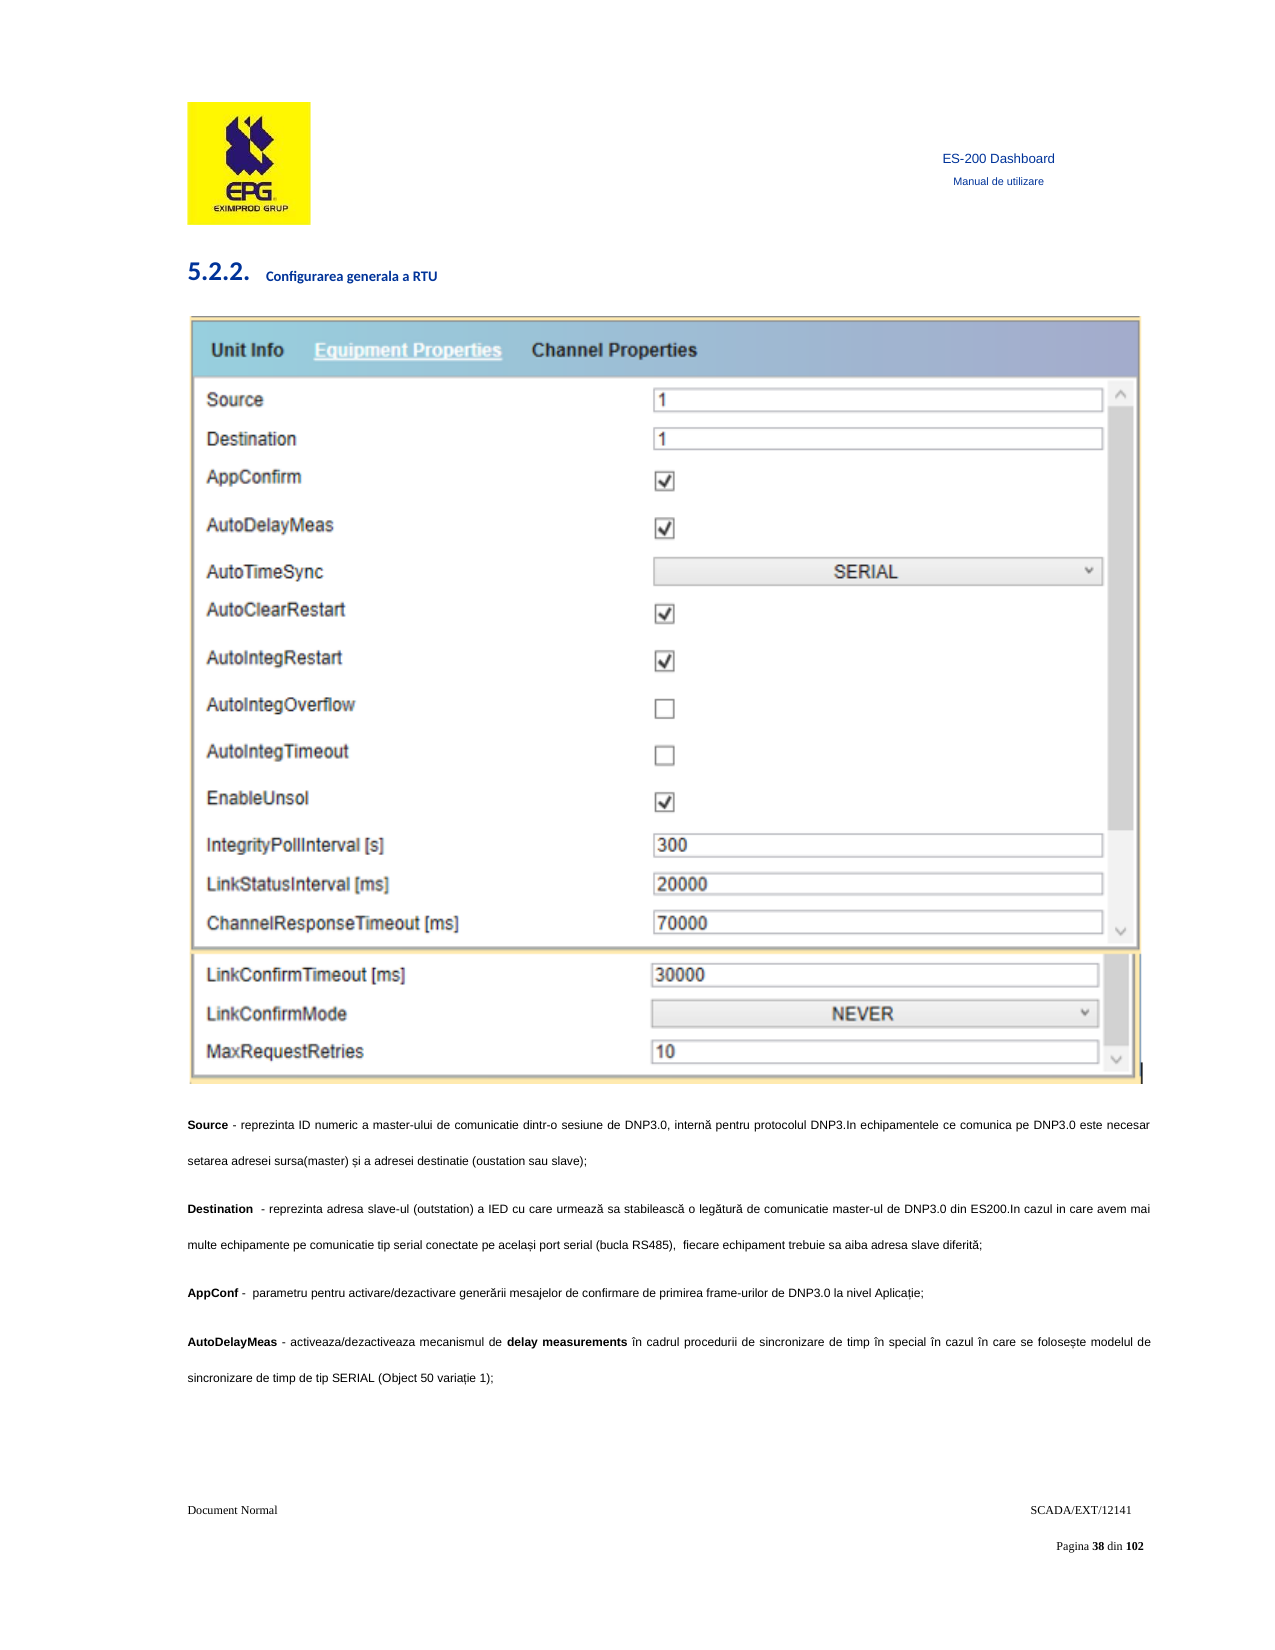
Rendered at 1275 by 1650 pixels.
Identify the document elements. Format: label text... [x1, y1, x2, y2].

text Destination - reprezinta adresa slave-ul (outstation) a IED cu care urmează sa stabilească o legătură de comunicatie master-ul de DNP3.0 din ES200.In cazul in care avem mai multe echipamente pe comunicatie tip serial conectate pe același port serial (bucla RS485), fiecare echipament trebuie sa aiba adresa slave diferită; [187, 1192, 1152, 1252]
text Source - reprezinta ID numeric a master-ului de comunicatie dintr-o sesiune de DNP3.0, internă pentru protocolul DNP3.In echipamentele ce comunica pe DNP3.0 este necesar setarea adresei sursa(master) și a adresei destinatie (oustation sau slave); [187, 1108, 1152, 1168]
text AppConf - parametru pentru activare/dezactivare generării mesajelor de confirmare de primirea frame-urilor de DNP3.0 la nivel Aplicație; [187, 1276, 1152, 1300]
picture [187, 102, 311, 225]
picture [187, 316, 1152, 1084]
text AutoDelayMeas - activeaza/dezactiveaza mecanismul de delay measurements în cadrul procedurii de sincronizare de timp în special în cazul în care se folosește modelul de sincronizare de timp de tip SERIAL (Object 50 variație 1); [187, 1325, 1152, 1385]
subtitle Configurarea generala a RTU [187, 254, 1152, 288]
